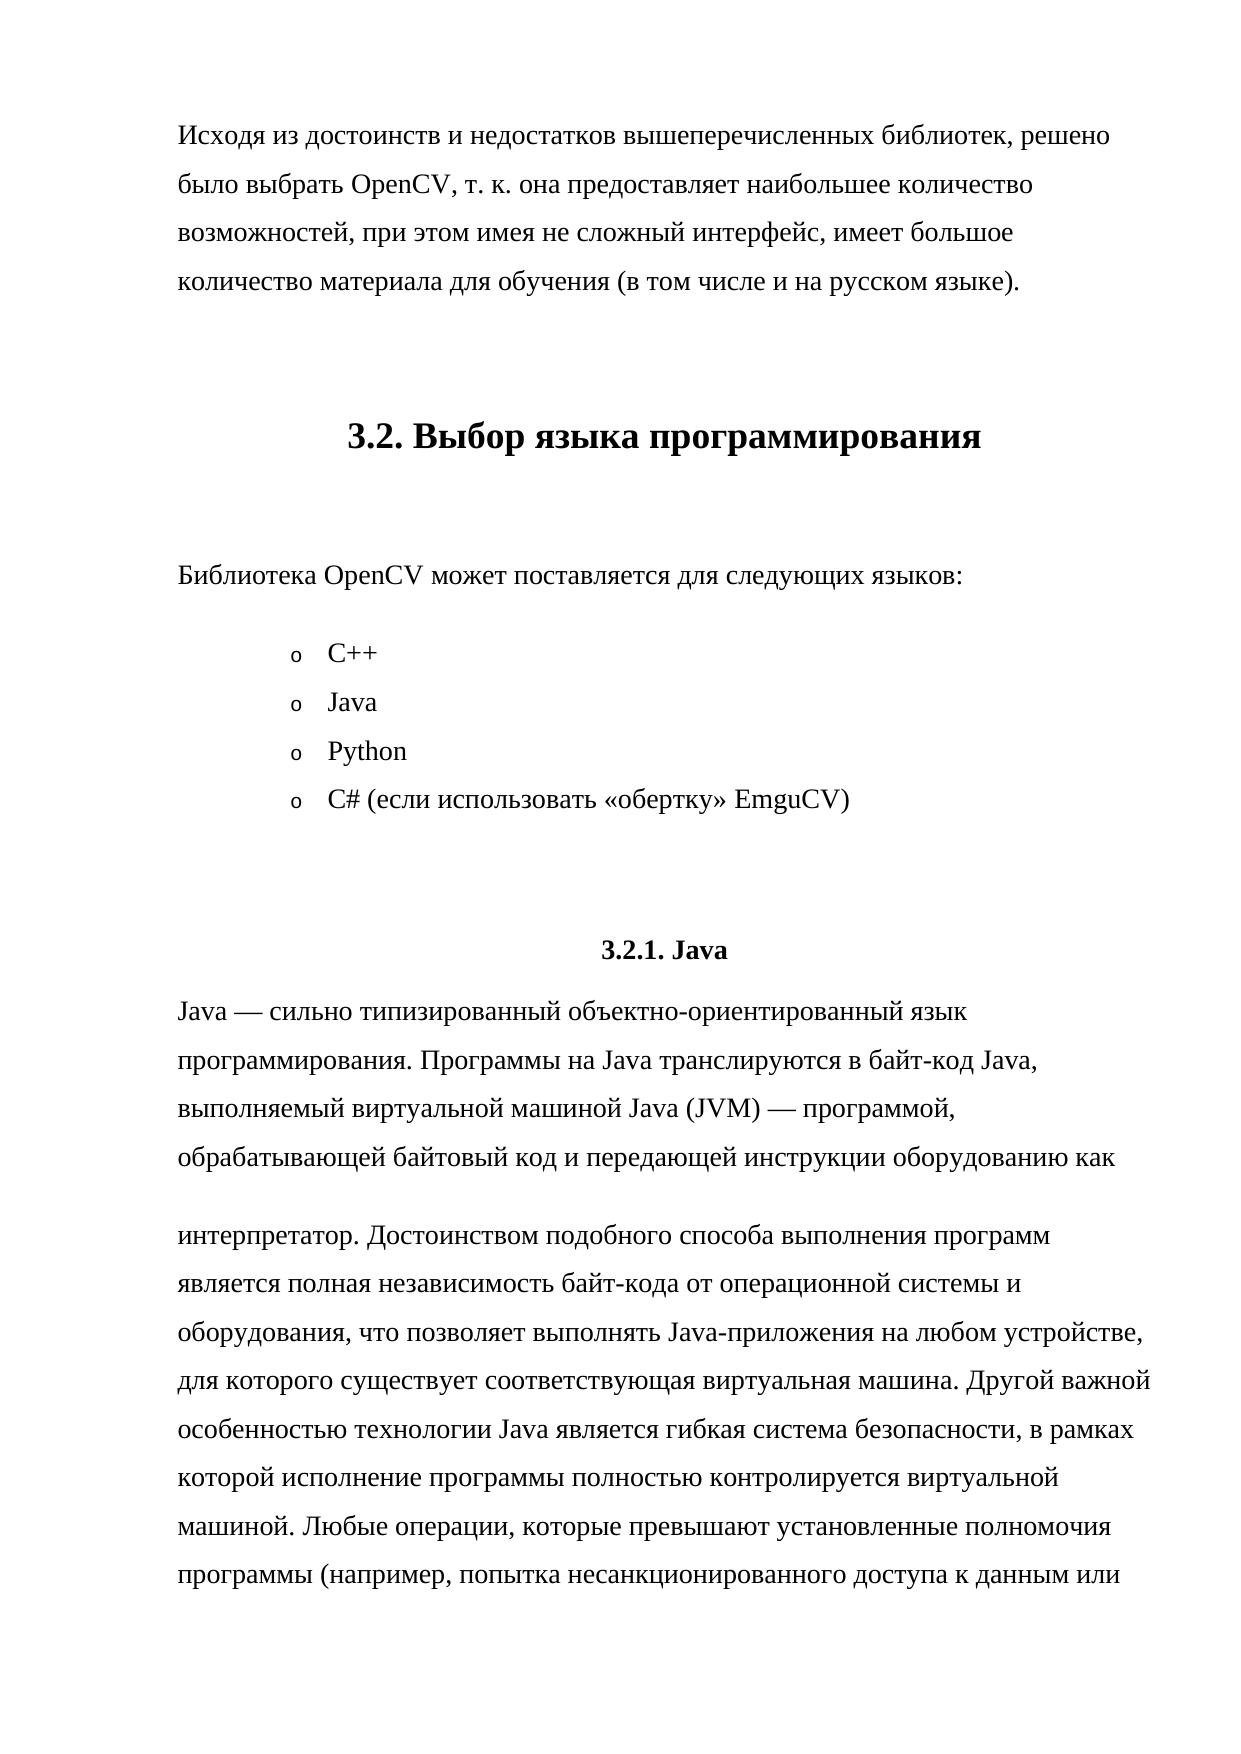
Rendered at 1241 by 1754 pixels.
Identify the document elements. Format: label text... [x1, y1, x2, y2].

subtitle 3.2. Выбор языка программирования [177, 414, 1152, 457]
text Исходя из достоинств и недостатков вышеперечисленных библиотек, решено было выбрать OpenCV, т. к. она предоставляет наибольшее количество возможностей, при этом имея не сложный интерфейс, имеет большое количество материала для обучения (в том числе и на русском языке). [177, 118, 1152, 296]
text Библиотека OpenCV может поставляется для следующих языков: [177, 558, 1152, 591]
subtitle 3.2.1. Java [177, 933, 1152, 965]
list Python [290, 734, 1152, 766]
list С# (если использовать «обертку» EmguCV) [290, 783, 1152, 815]
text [177, 1218, 1152, 1590]
list С++ [290, 636, 1152, 669]
text Java — сильно типизированный объектно-ориентированный язык программирования. Программы на Java транслируются в байт-код Java, выполняемый виртуальной машиной Java (JVM) — программой, обрабатывающей байтовый код и передающей инструкции оборудованию как [177, 994, 1152, 1172]
list Java [290, 685, 1152, 717]
